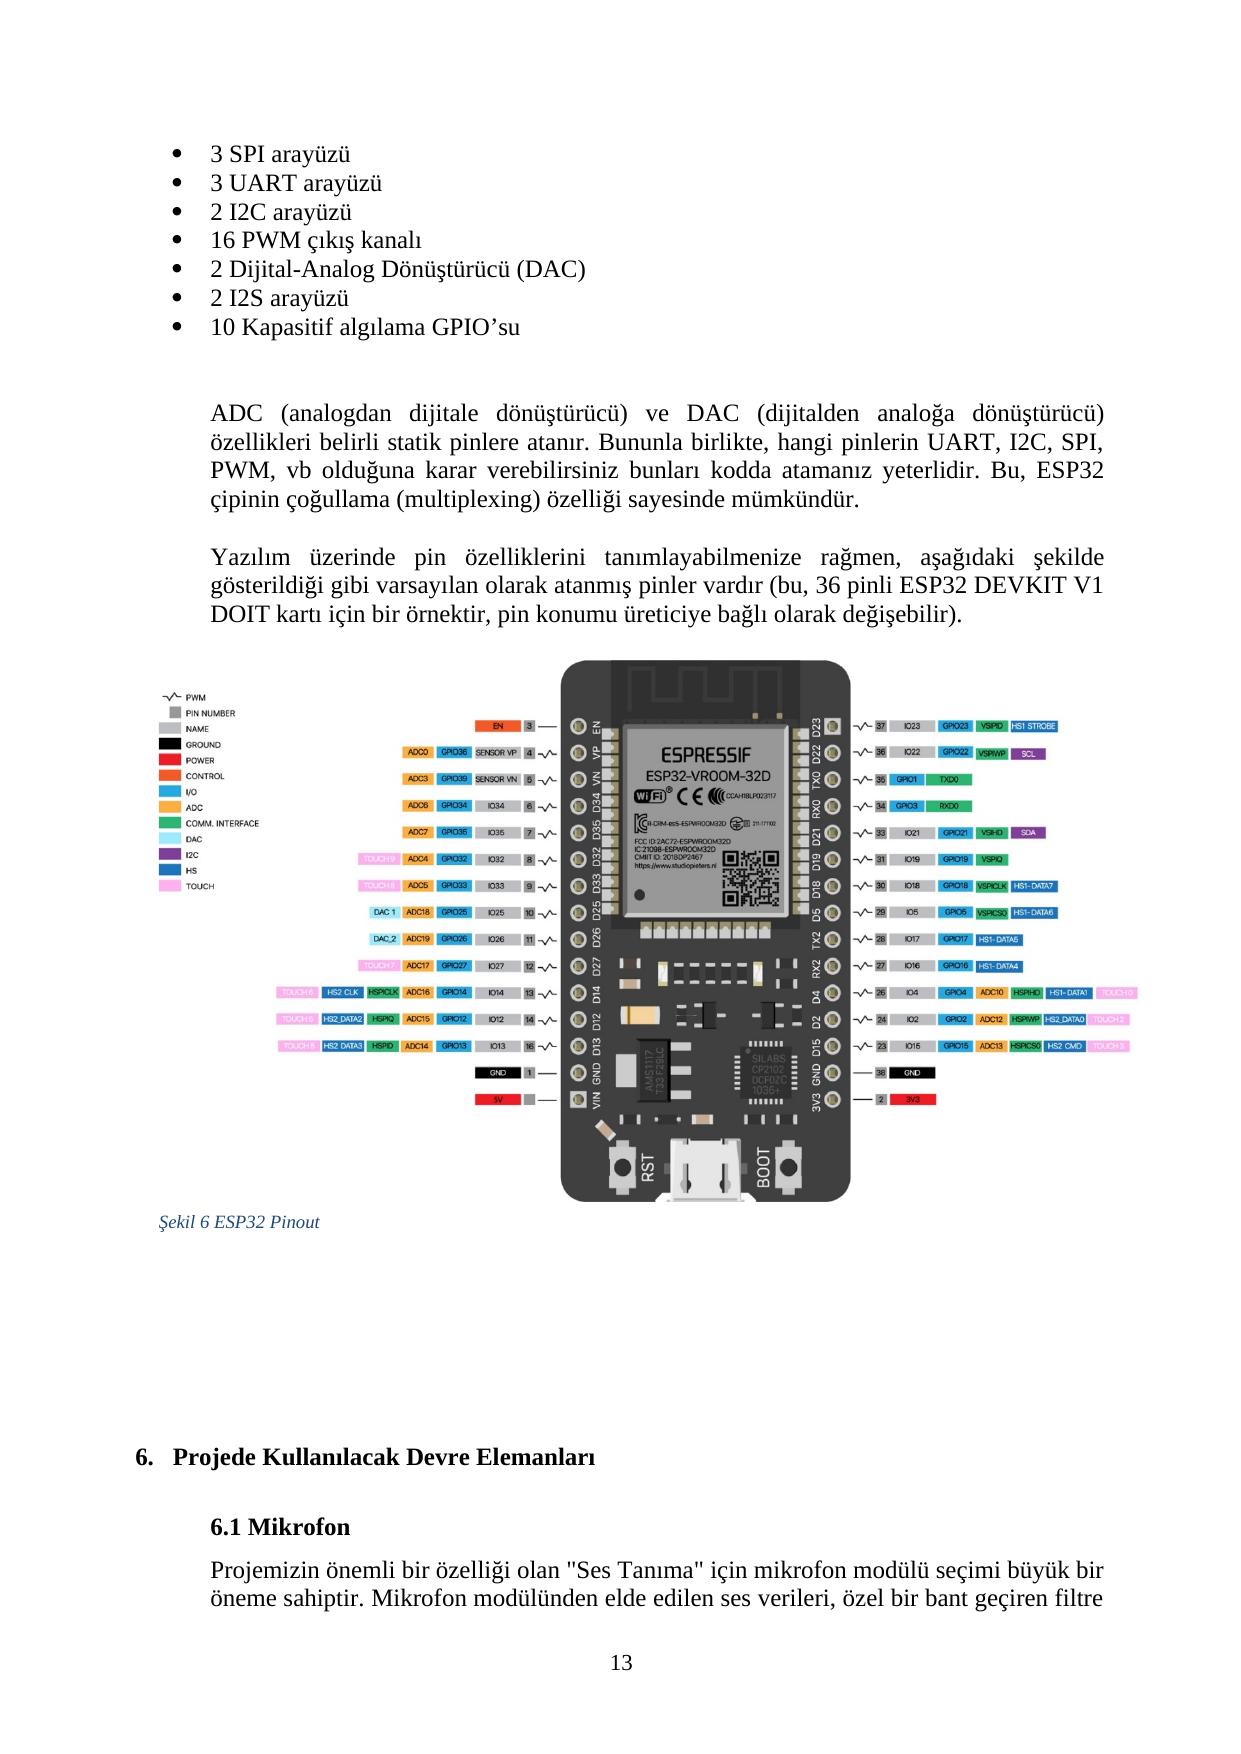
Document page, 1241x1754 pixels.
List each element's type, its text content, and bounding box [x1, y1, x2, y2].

subtitle 6.1 Mikrofon [210, 1512, 1105, 1540]
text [210, 1555, 1105, 1612]
subtitle Projede Kullanılacak Devre Elemanları [135, 1442, 1105, 1471]
text Yazılım üzerinde pin özelliklerini tanımlayabilmenize rağmen, aşağıdaki şekilde gösterildiği gibi varsayılan olarak atanmış pinler vardır (bu, 36 pinli ESP32 DEVKIT V1 DOIT kartı için bir örnektir, pin konumu üreticiye bağlı olarak değişebilir). [210, 542, 1105, 628]
list 2 I2S arayüzü [173, 283, 1105, 312]
list 3 SPI arayüzü [173, 139, 1105, 168]
text ADC (analogdan dijitale dönüştürücü) ve DAC (dijitalden analoğa dönüştürücü) özellikleri belirli statik pinlere atanır. Bununla birlikte, hangi pinlerin UART, I2C, SPI, PWM, vb olduğuna karar verebilirsiniz bunları kodda atamanız yeterlidir. Bu, ESP32 çipinin çoğullama (multiplexing) özelliği sayesinde mümkündür. [210, 398, 1105, 513]
list 16 PWM çıkış kanalı [173, 226, 1105, 254]
list 2 Dijital-Analog Dönüştürücü (DAC) [173, 254, 1105, 283]
list 3 UART arayüzü [173, 168, 1105, 197]
list 10 Kapasitif algılama GPIO’su [173, 312, 1105, 341]
list 2 I2C arayüzü [173, 197, 1105, 226]
picture [158, 660, 1138, 1202]
